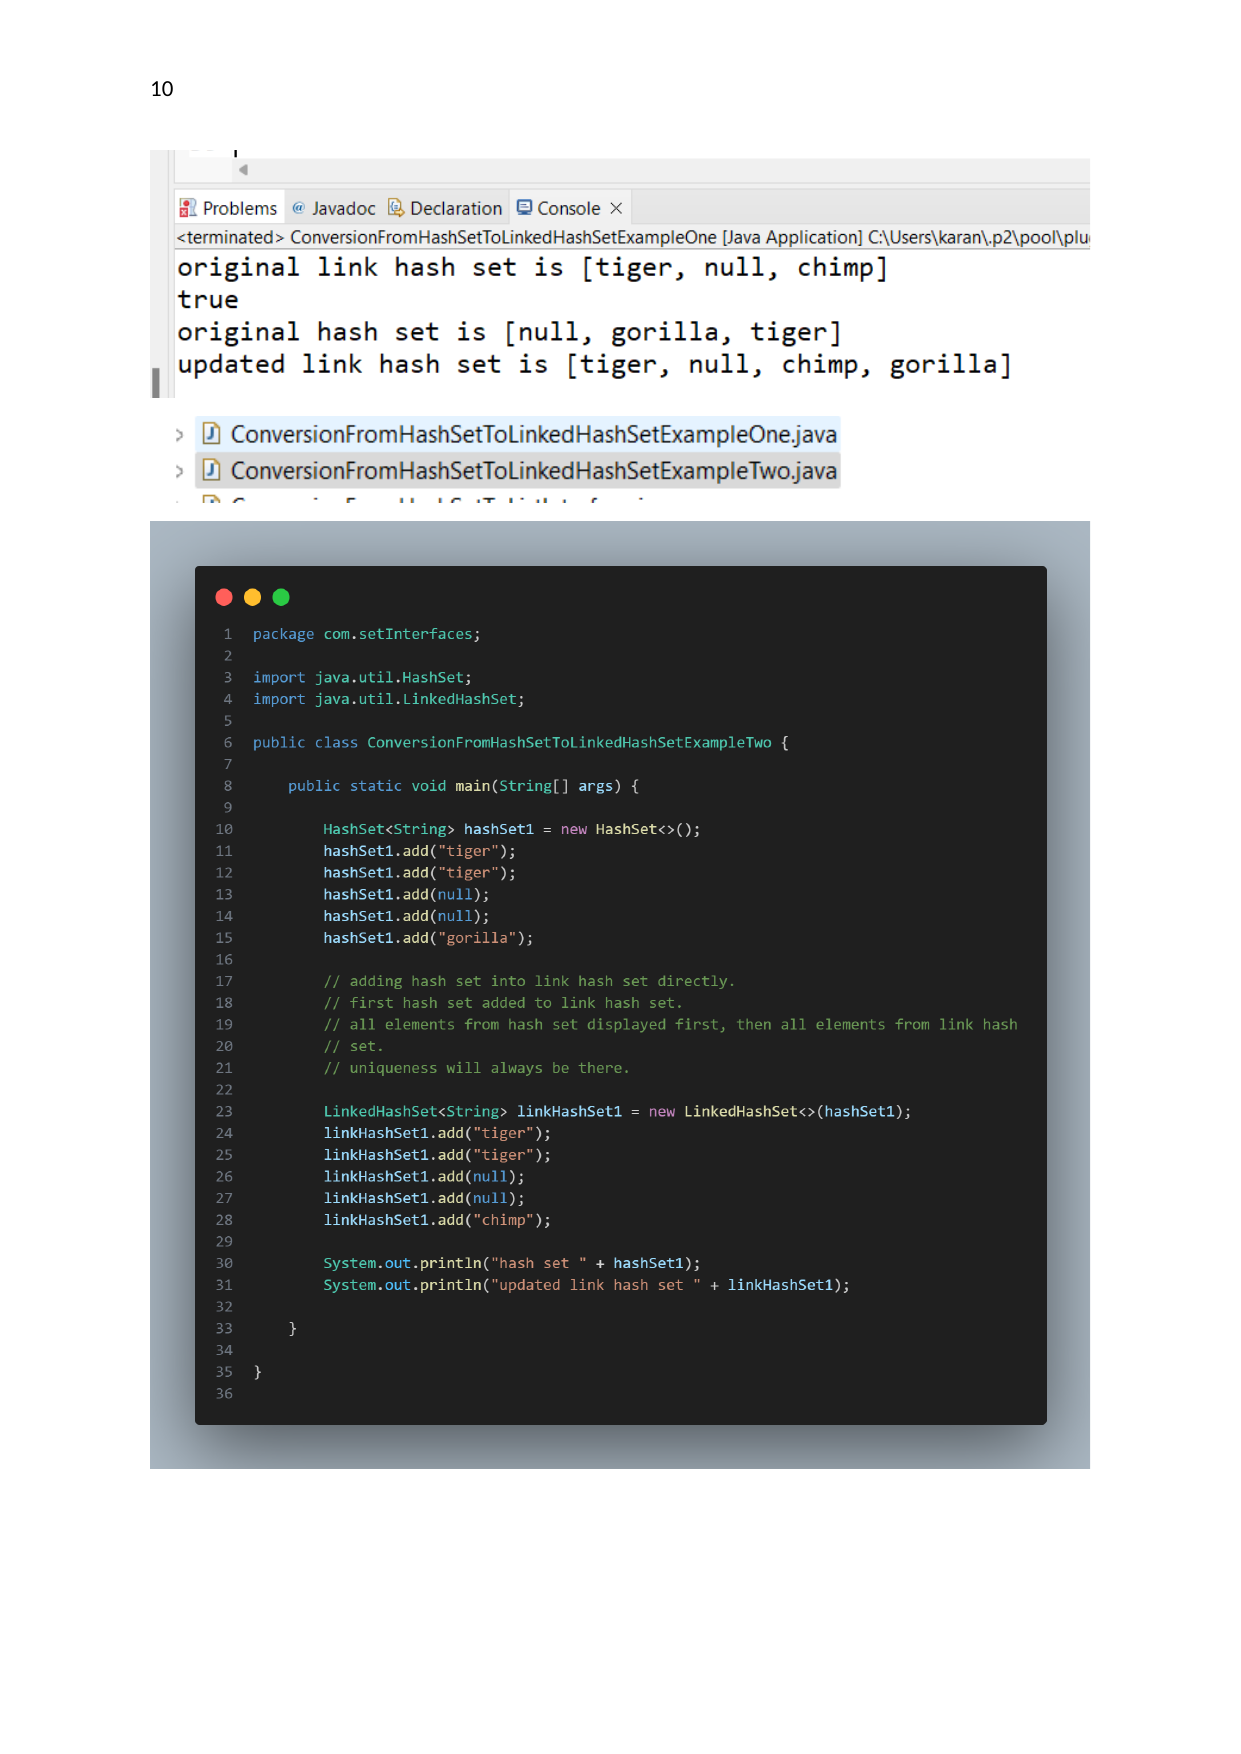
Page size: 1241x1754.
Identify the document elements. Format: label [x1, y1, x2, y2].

picture [150, 521, 1091, 1469]
picture [150, 150, 1091, 398]
picture [150, 416, 877, 503]
